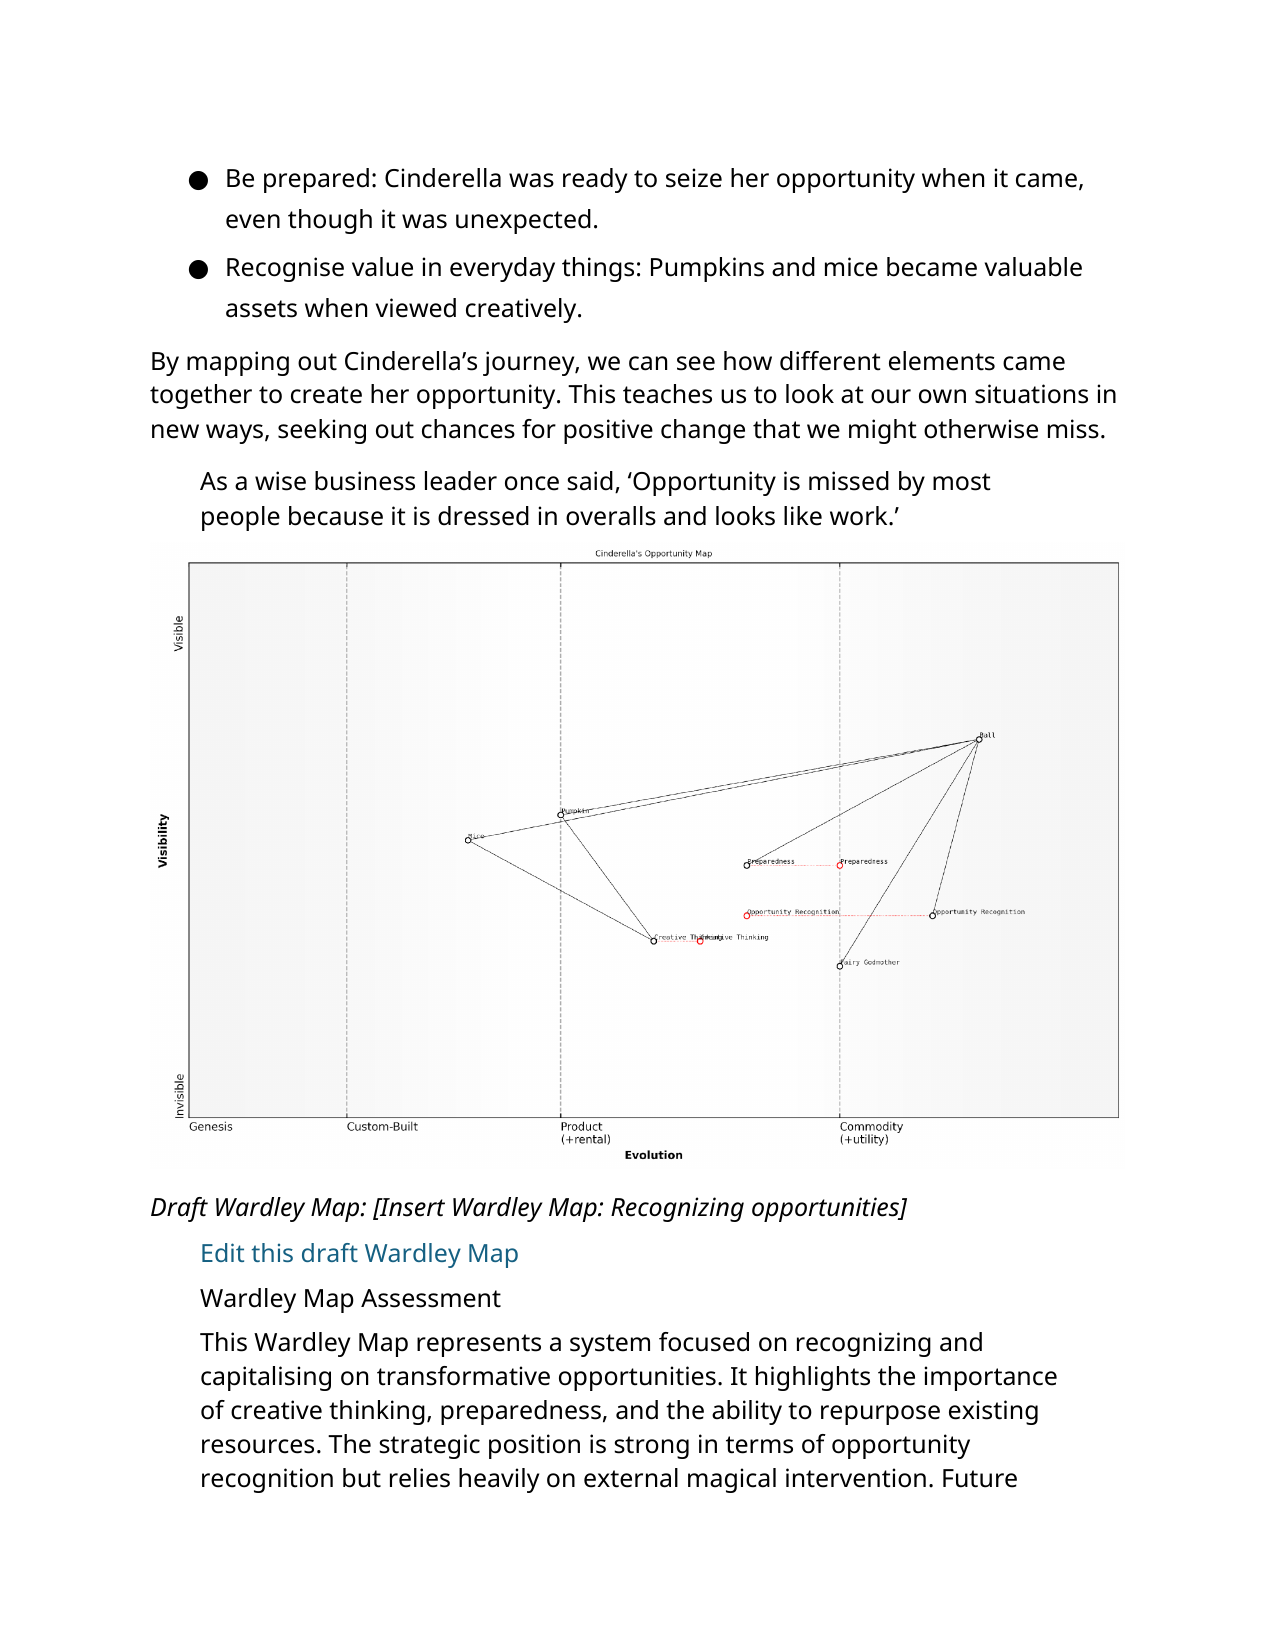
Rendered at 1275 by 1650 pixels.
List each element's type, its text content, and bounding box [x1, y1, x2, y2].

list Recognise value in everyday things: Pumpkins and mice became valuable assets when viewed creatively. [187, 239, 1125, 324]
picture [150, 542, 1125, 1169]
text Wardley Map Assessment [200, 1280, 1075, 1314]
list Be prepared: Cinderella was ready to seize her opportunity when it came, even though it was unexpected. [187, 150, 1125, 235]
text By mapping out Cinderella’s journey, we can see how different elements came together to create her opportunity. This teaches us to look at our own situations in new ways, seeking out chances for positive change that we might otherwise miss. [150, 343, 1125, 445]
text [200, 1325, 1075, 1495]
text As a wise business leader once said, ‘Opportunity is missed by most people because it is dressed in overalls and looks like work.’ [200, 464, 1075, 532]
text Edit this draft Wardley Map [200, 1236, 1075, 1270]
text Draft Wardley Map: [Insert Wardley Map: Recognizing opportunities] [150, 1189, 1125, 1223]
